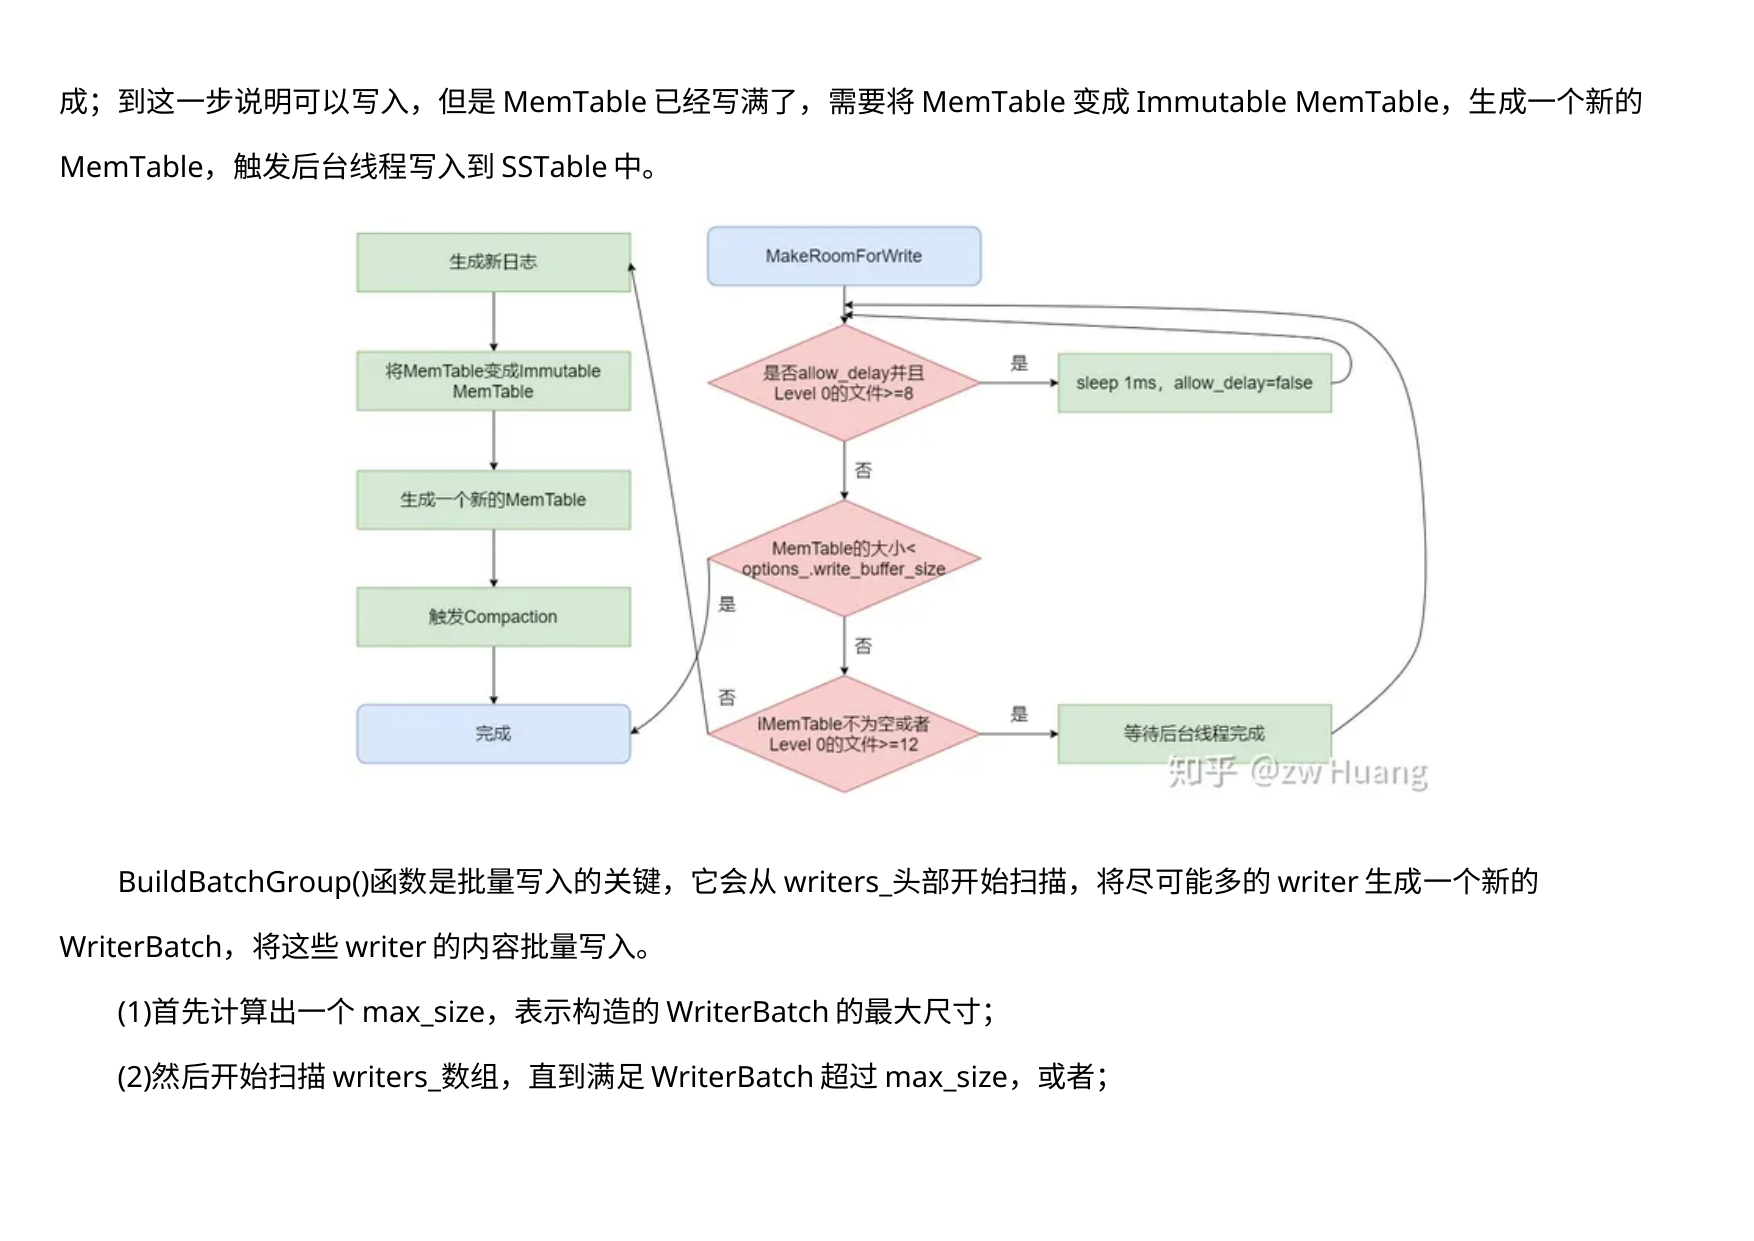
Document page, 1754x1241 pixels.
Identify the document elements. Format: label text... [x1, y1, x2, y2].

text (1)首先计算出一个max_size，表示构造的WriterBatch的最大尺寸； [59, 978, 1724, 1043]
text BuildBatchGroup()函数是批量写入的关键，它会从writers_头部开始扫描，将尽可能多的writer生成一个新的WriterBatch，将这些writer的内容批量写入。 [59, 848, 1724, 978]
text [59, 68, 1724, 198]
picture [328, 197, 1456, 822]
text (2)然后开始扫描writers_数组，直到满足WriterBatch超过max_size，或者； [59, 1043, 1724, 1108]
